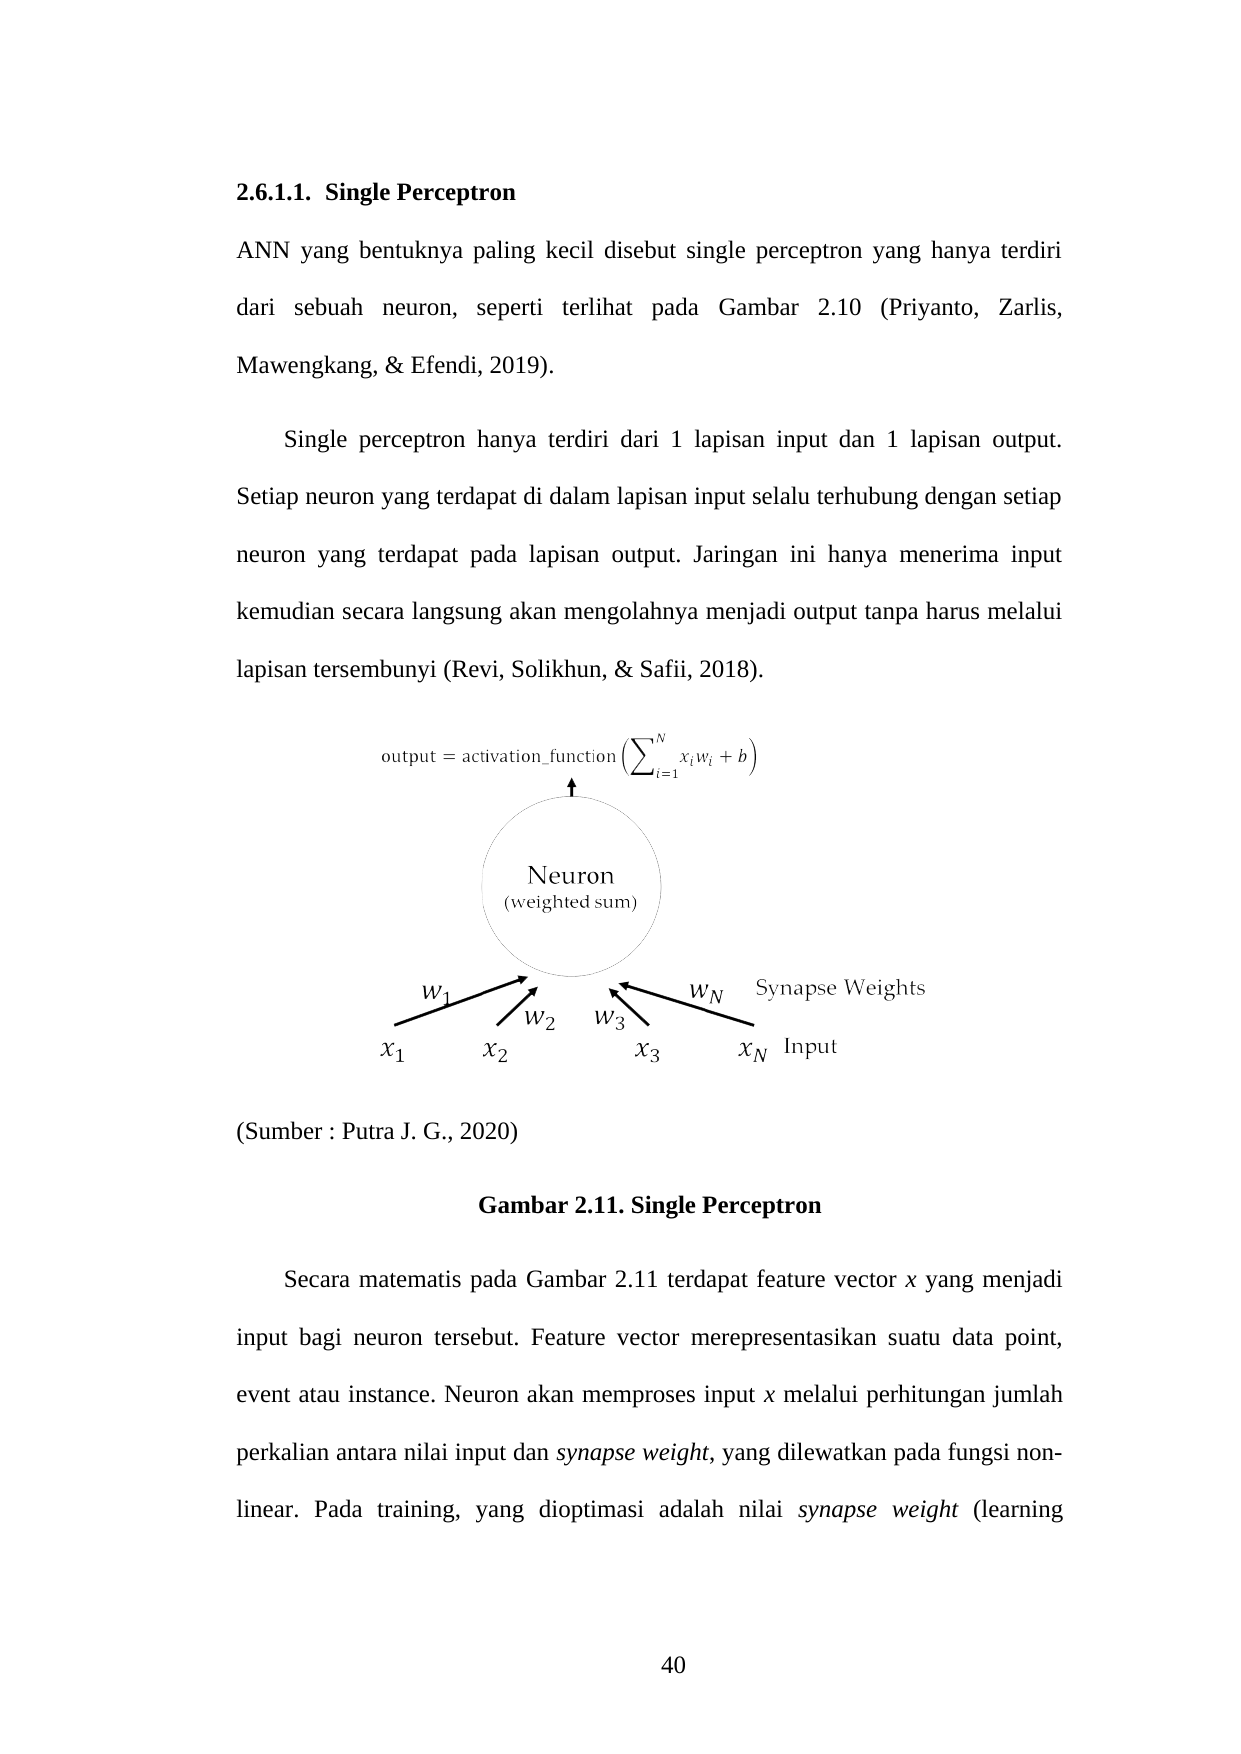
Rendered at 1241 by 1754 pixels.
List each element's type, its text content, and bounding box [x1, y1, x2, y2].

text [236, 1264, 1063, 1523]
subtitle Single Perceptron [236, 177, 1063, 206]
text Single perceptron hanya terdiri dari 1 lapisan input dan 1 lapisan output. Setiap neuron yang terdapat di dalam lapisan input selalu terhubung dengan setiap neuron yang terdapat pada lapisan output. Jaringan ini hanya menerima input kemudian secara langsung akan mengolahnya menjadi output tanpa harus melalui lapisan tersembunyi . [236, 424, 1063, 683]
picture [371, 728, 928, 1071]
text ANN yang bentuknya paling kecil disebut single perceptron yang hanya terdiri dari sebuah neuron, seperti terlihat pada Gambar 2.9 . [236, 235, 1063, 378]
